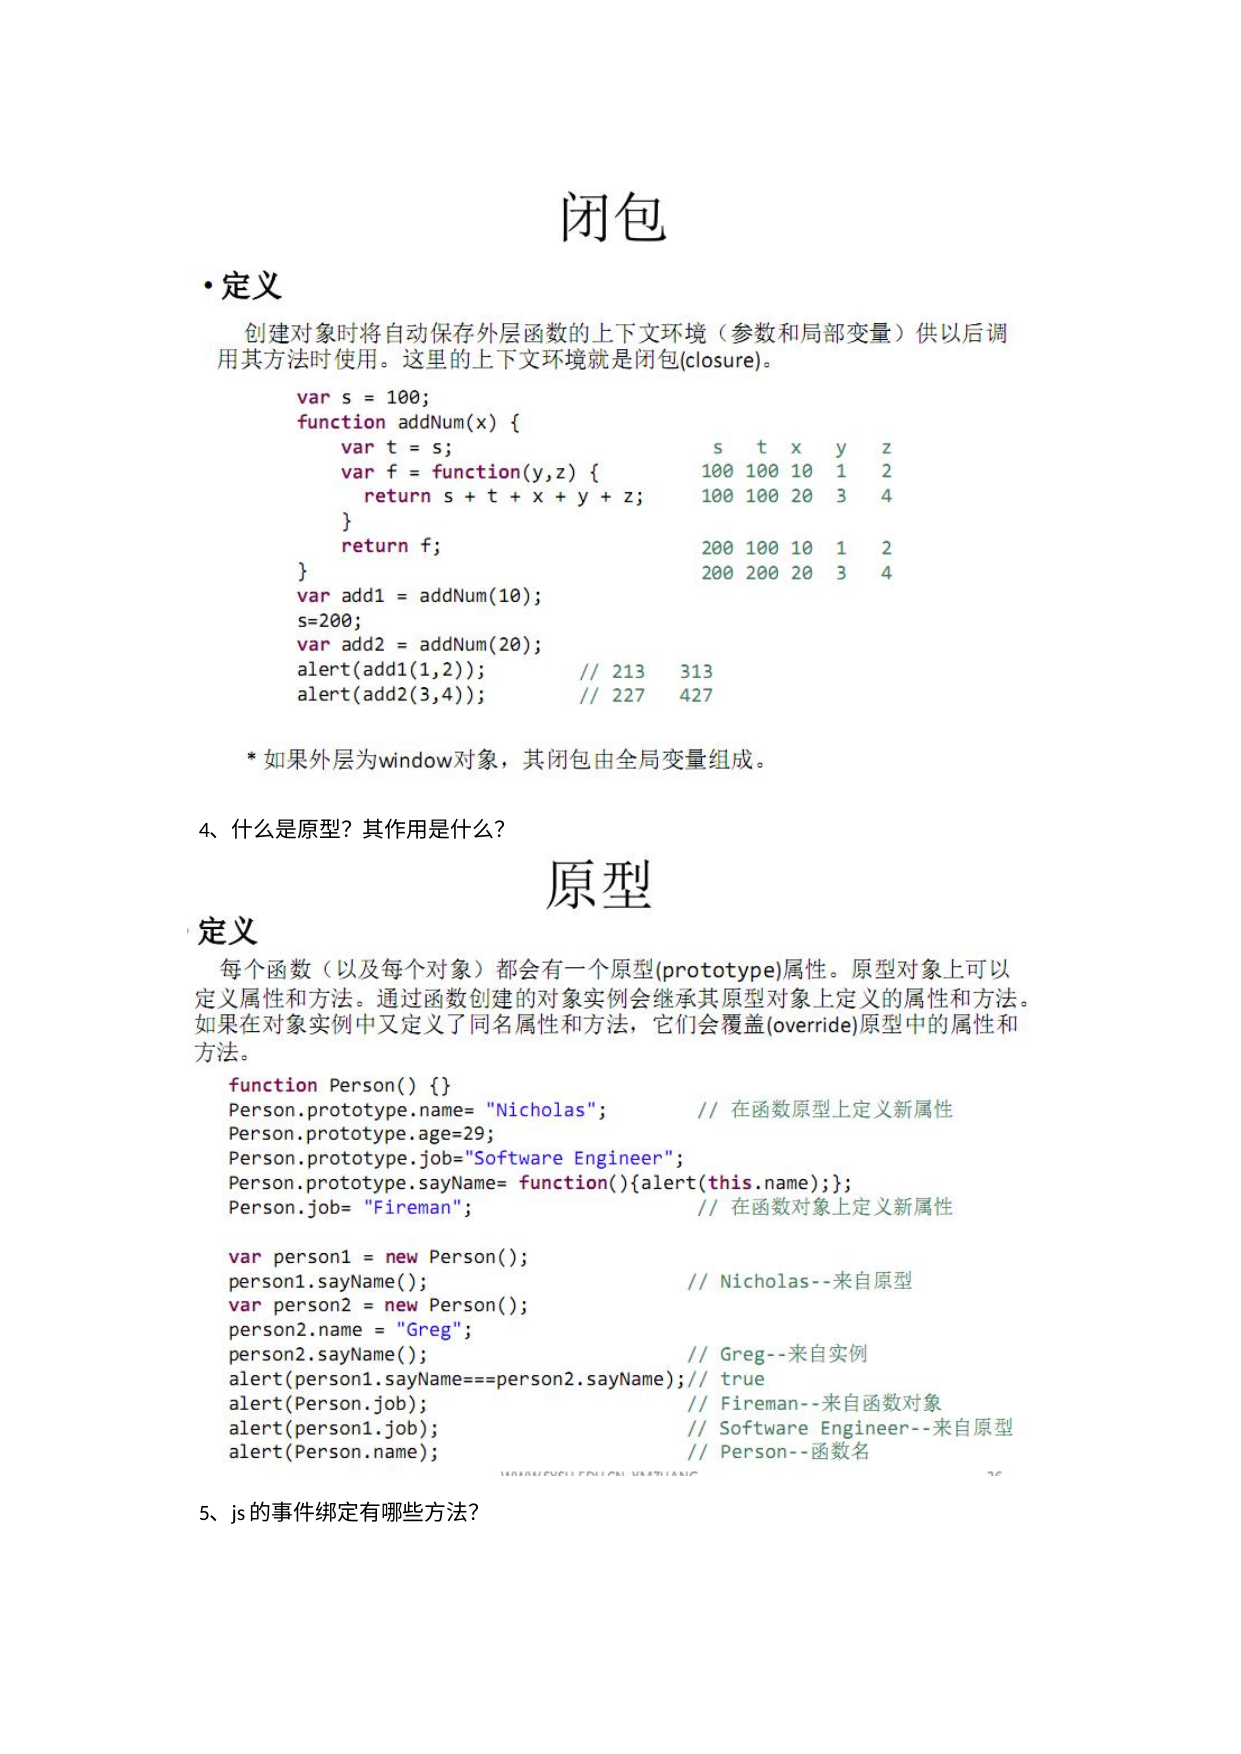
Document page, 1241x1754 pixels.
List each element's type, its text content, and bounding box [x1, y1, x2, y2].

list js的事件绑定有哪些方法？ [187, 1494, 1053, 1527]
list 什么是原型？其作用是什么？ [187, 812, 1053, 844]
picture [187, 844, 1053, 1476]
picture [187, 162, 1052, 788]
